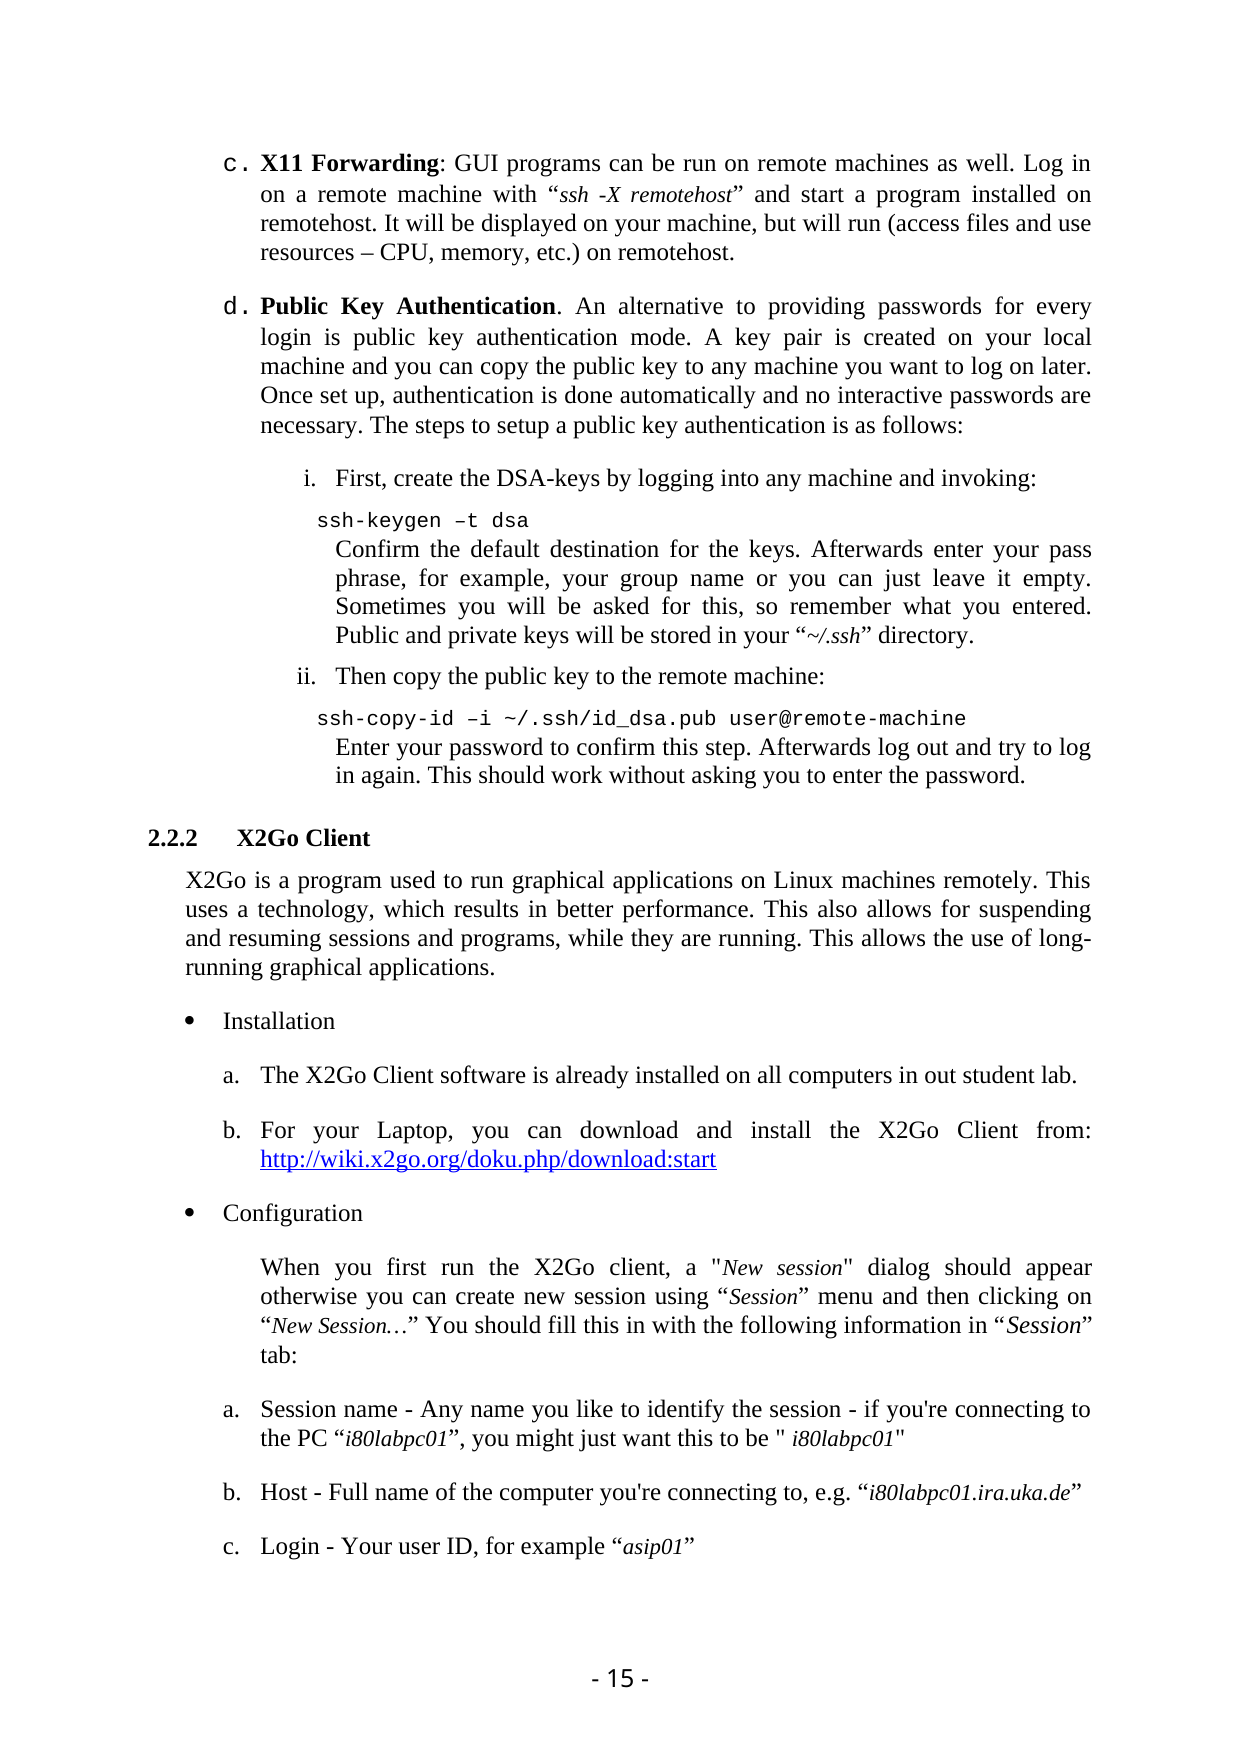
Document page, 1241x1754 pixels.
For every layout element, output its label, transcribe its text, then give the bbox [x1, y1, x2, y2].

list Session name - Any name you like to identify the session - if you're connecting to the PC “i80labpc01”, you might just want this to be " i80labpc01" [223, 1393, 1092, 1452]
list Confirm the default destination for the keys. Afterwards enter your pass phrase, for example, your group name or you can just leave it empty. Sometimes you will be asked for this, so remember what you entered. Public and private keys will be stored in your “~/.ssh” directory. [335, 534, 1092, 649]
list Public Key Authentication. An alternative to providing passwords for every login is public key authentication mode. A key pair is created on your local machine and you can copy the public key to any machine you want to log on later. Once set up, authentication is done automatically and no interactive passwords are necessary. The steps to setup a public key authentication is as follows: [223, 291, 1092, 438]
list Host - Full name of the computer you're connecting to, e.g. “i80labpc01.ira.uka.de” [223, 1477, 1092, 1506]
list Enter your password to confirm this step. Afterwards log out and try to log in again. This should work without asking you to enter the password. [335, 732, 1092, 789]
list Installation [185, 1006, 1092, 1035]
list First, create the DSA-keys by logging into any machine and invoking: [316, 463, 1092, 492]
list X11 Forwarding: GUI programs can be run on remote machines as well. Log in on a remote machine with “ssh -X remotehost” and start a program installed on remotehost. It will be displayed on your machine, but will run (access files and use resources – CPU, memory, etc.) on remotehost. [223, 148, 1092, 266]
list Configuration [185, 1198, 1092, 1227]
list Login - Your user ID, for example “asip01” [223, 1531, 1092, 1560]
list For your Laptop, you can download and install the X2Go Client from: http://wiki.x2go.org/doku.php/download:start [223, 1114, 1092, 1173]
text When you first run the X2Go client, a "New session" dialog should appear otherwise you can create new session using “Session” menu and then clicking on “New Session…” You should fill this in with the following information in “Session” tab: [260, 1252, 1092, 1368]
text X2Go is a program used to run graphical applications on Linux machines remotely. This uses a technology, which results in better performance. This also allows for suspending and resuming sessions and programs, while they are running. This allows the use of long-running graphical applications. [185, 864, 1092, 981]
list The X2Go Client software is already installed on all computers in out student lab. [223, 1060, 1092, 1089]
text ssh-keygen –t dsa [316, 505, 1092, 534]
subtitle X2Go Client [148, 814, 1092, 852]
text ssh-copy-id –i ~/.ssh/id_dsa.pub user@remote-machine [316, 703, 1092, 732]
list Then copy the public key to the remote machine: [316, 661, 1092, 690]
